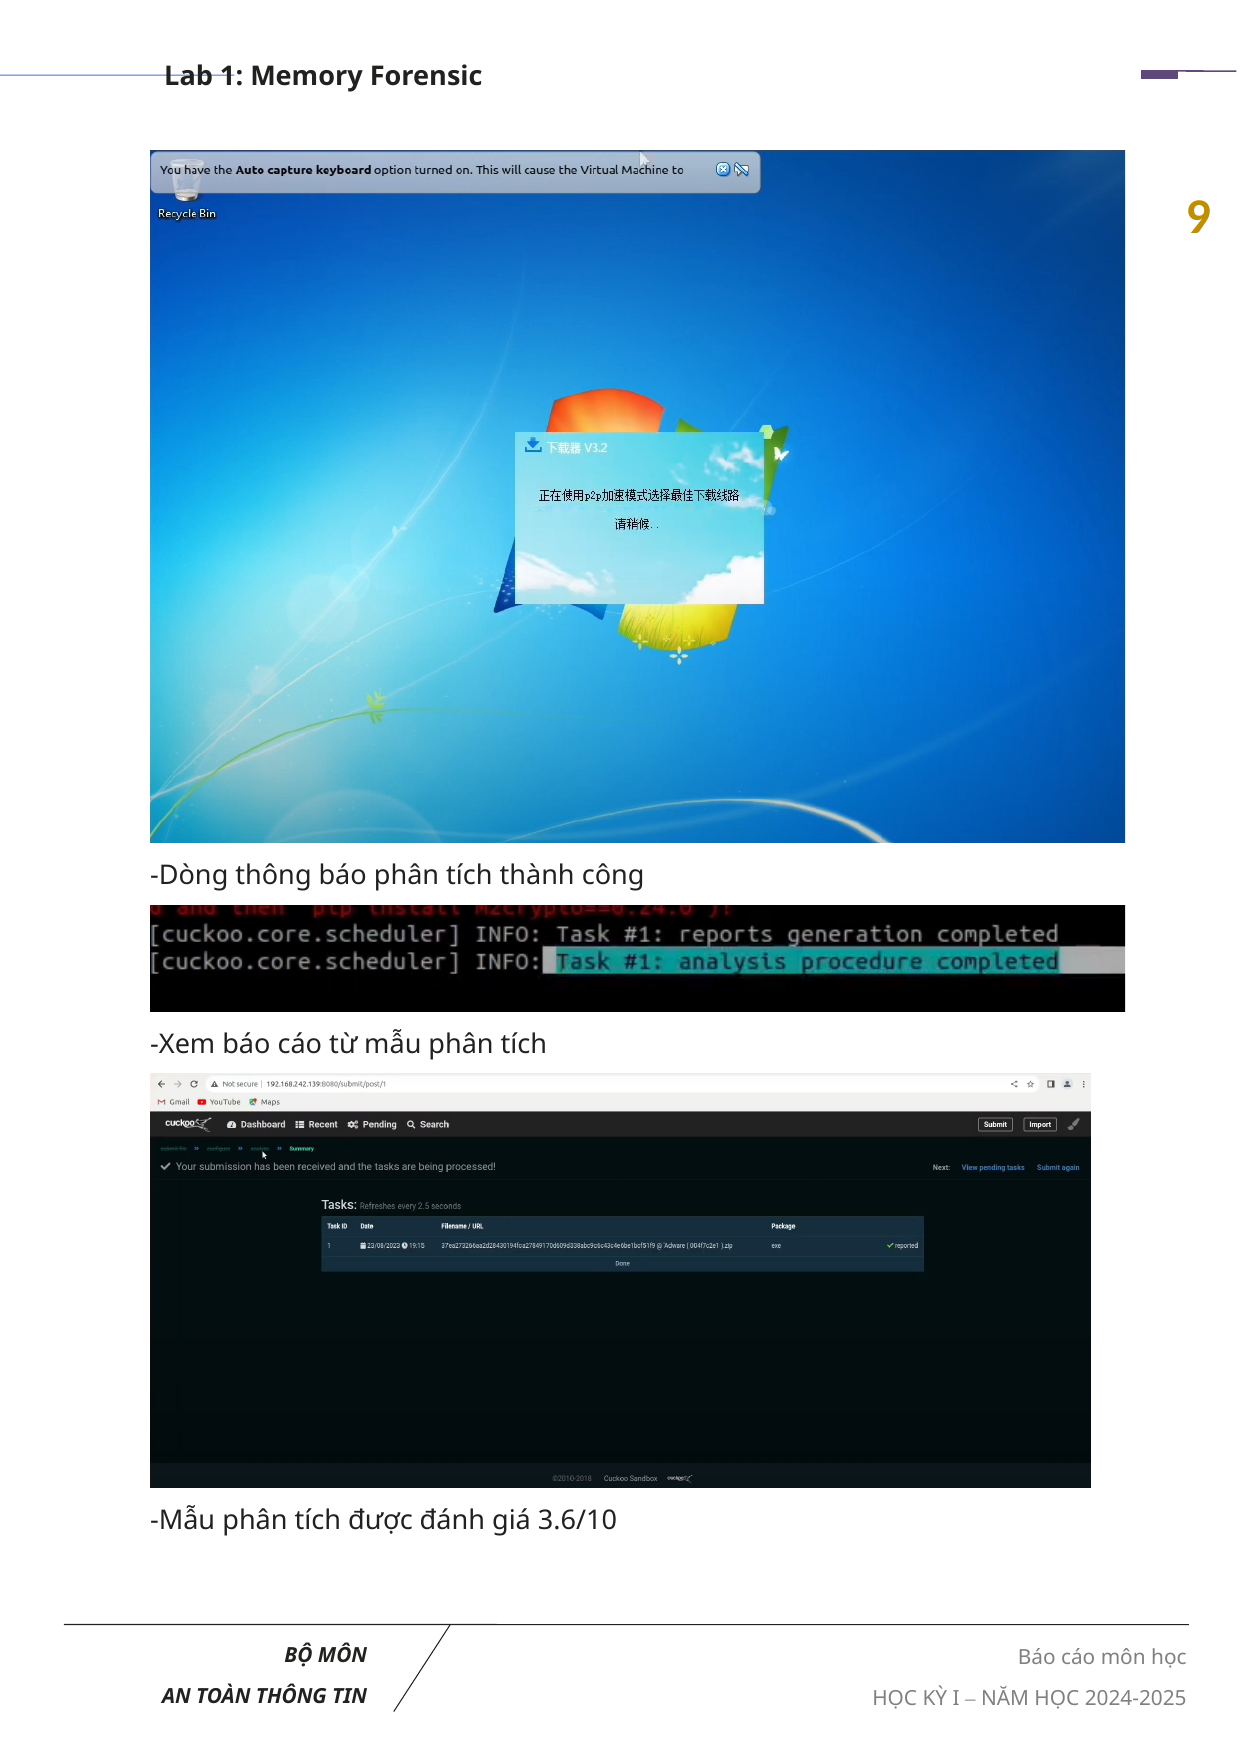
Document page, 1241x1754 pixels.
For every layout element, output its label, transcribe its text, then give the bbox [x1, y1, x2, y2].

text -Mẫu phân tích được đánh giá 3.6/10 [150, 1500, 1153, 1537]
text -Xem báo cáo từ mẫu phân tích [150, 1024, 1153, 1061]
picture [150, 905, 1125, 1012]
text -Dòng thông báo phân tích thành công [150, 856, 1153, 892]
picture [150, 150, 1125, 843]
picture [150, 1073, 1091, 1488]
